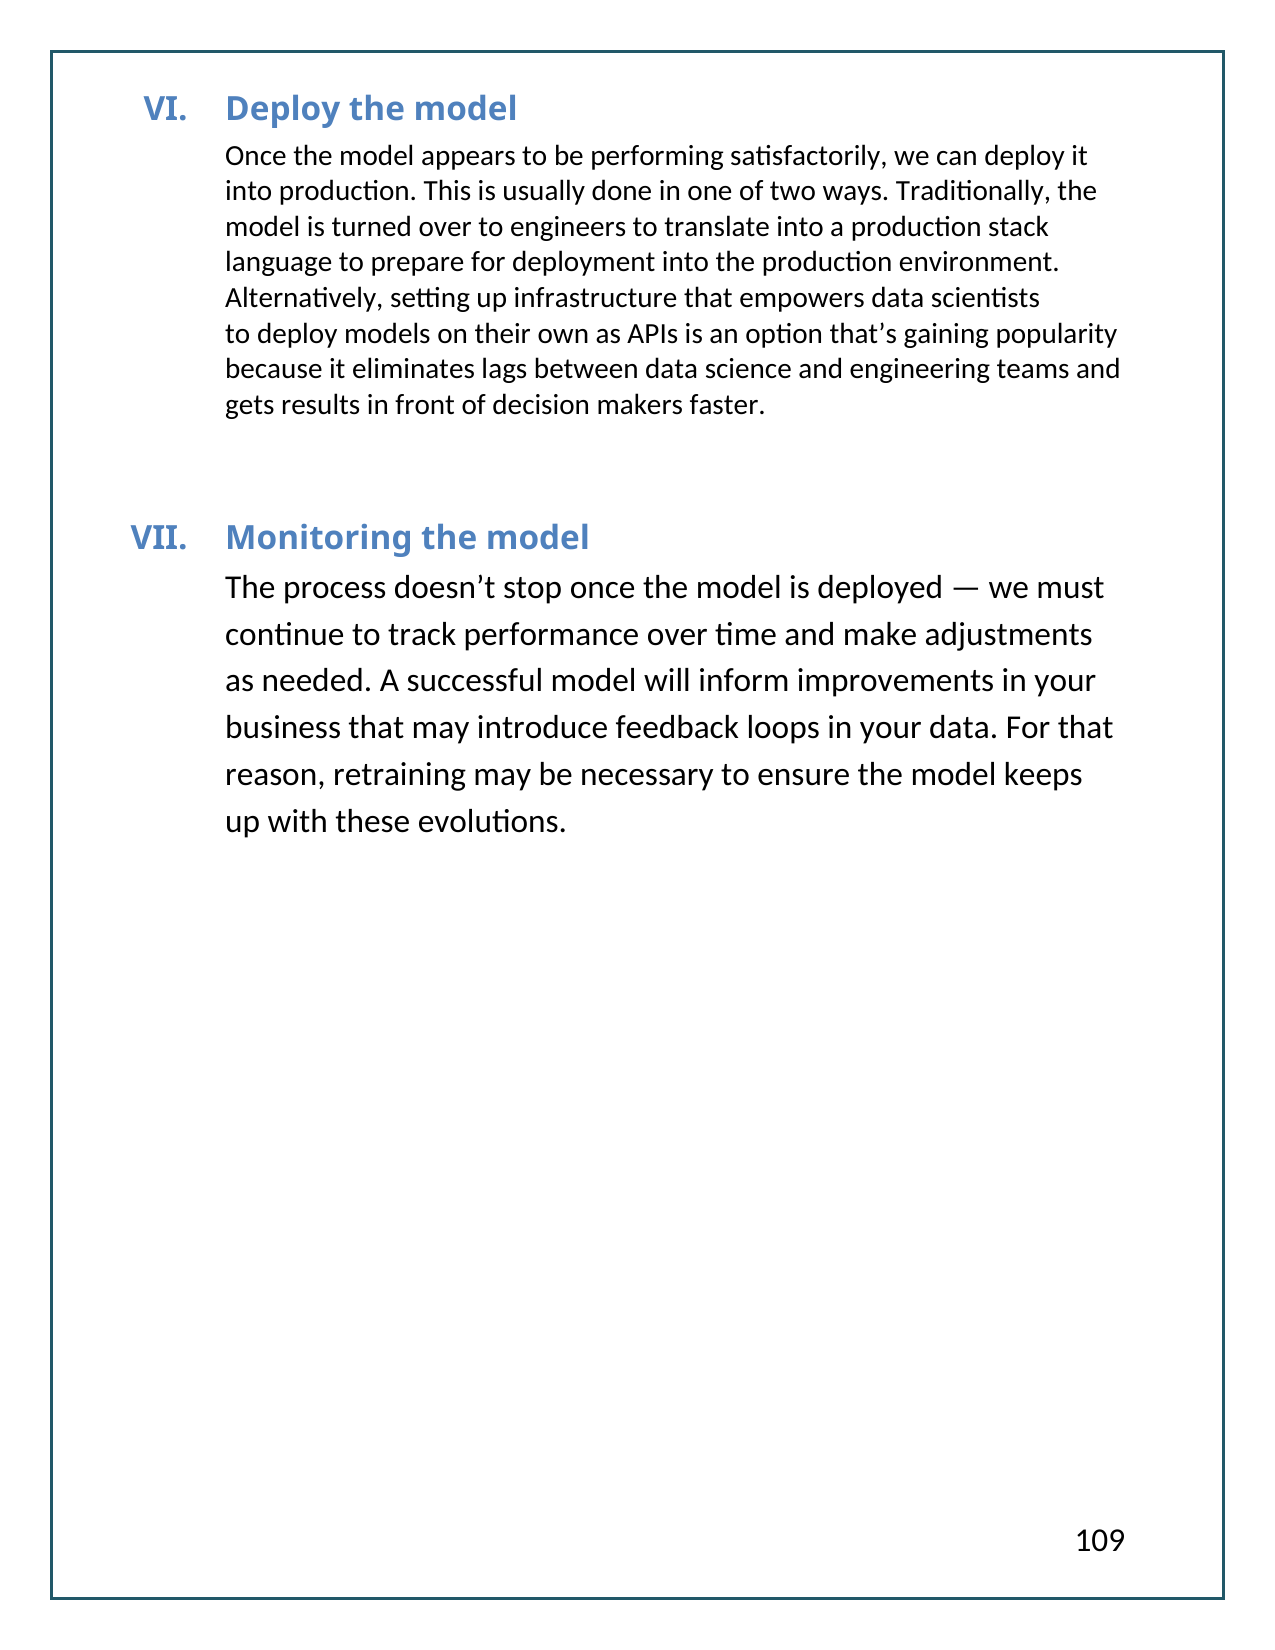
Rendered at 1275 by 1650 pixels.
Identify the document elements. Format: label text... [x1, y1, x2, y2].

text Once the model appears to be performing satisfactorily, we can deploy it into production. This is usually done in one of two ways. Traditionally, the model is turned over to engineers to translate into a production stack language to prepare for deployment into the production environment. Alternatively, setting up infrastructure that empowers data scientists to deploy models on their own as APIs is an option that’s gaining popularity because it eliminates lags between data science and engineering teams and gets results in front of decision makers faster. [225, 137, 1125, 422]
text The process doesn’t stop once the model is deployed — we must continue to track performance over time and make adjustments as needed. A successful model will inform improvements in your business that may introduce feedback loops in your data. For that reason, retraining may be necessary to ensure the model keeps up with these evolutions. [225, 566, 1125, 840]
subtitle Monitoring the model [187, 514, 1125, 559]
subtitle Deploy the model [187, 84, 1125, 130]
